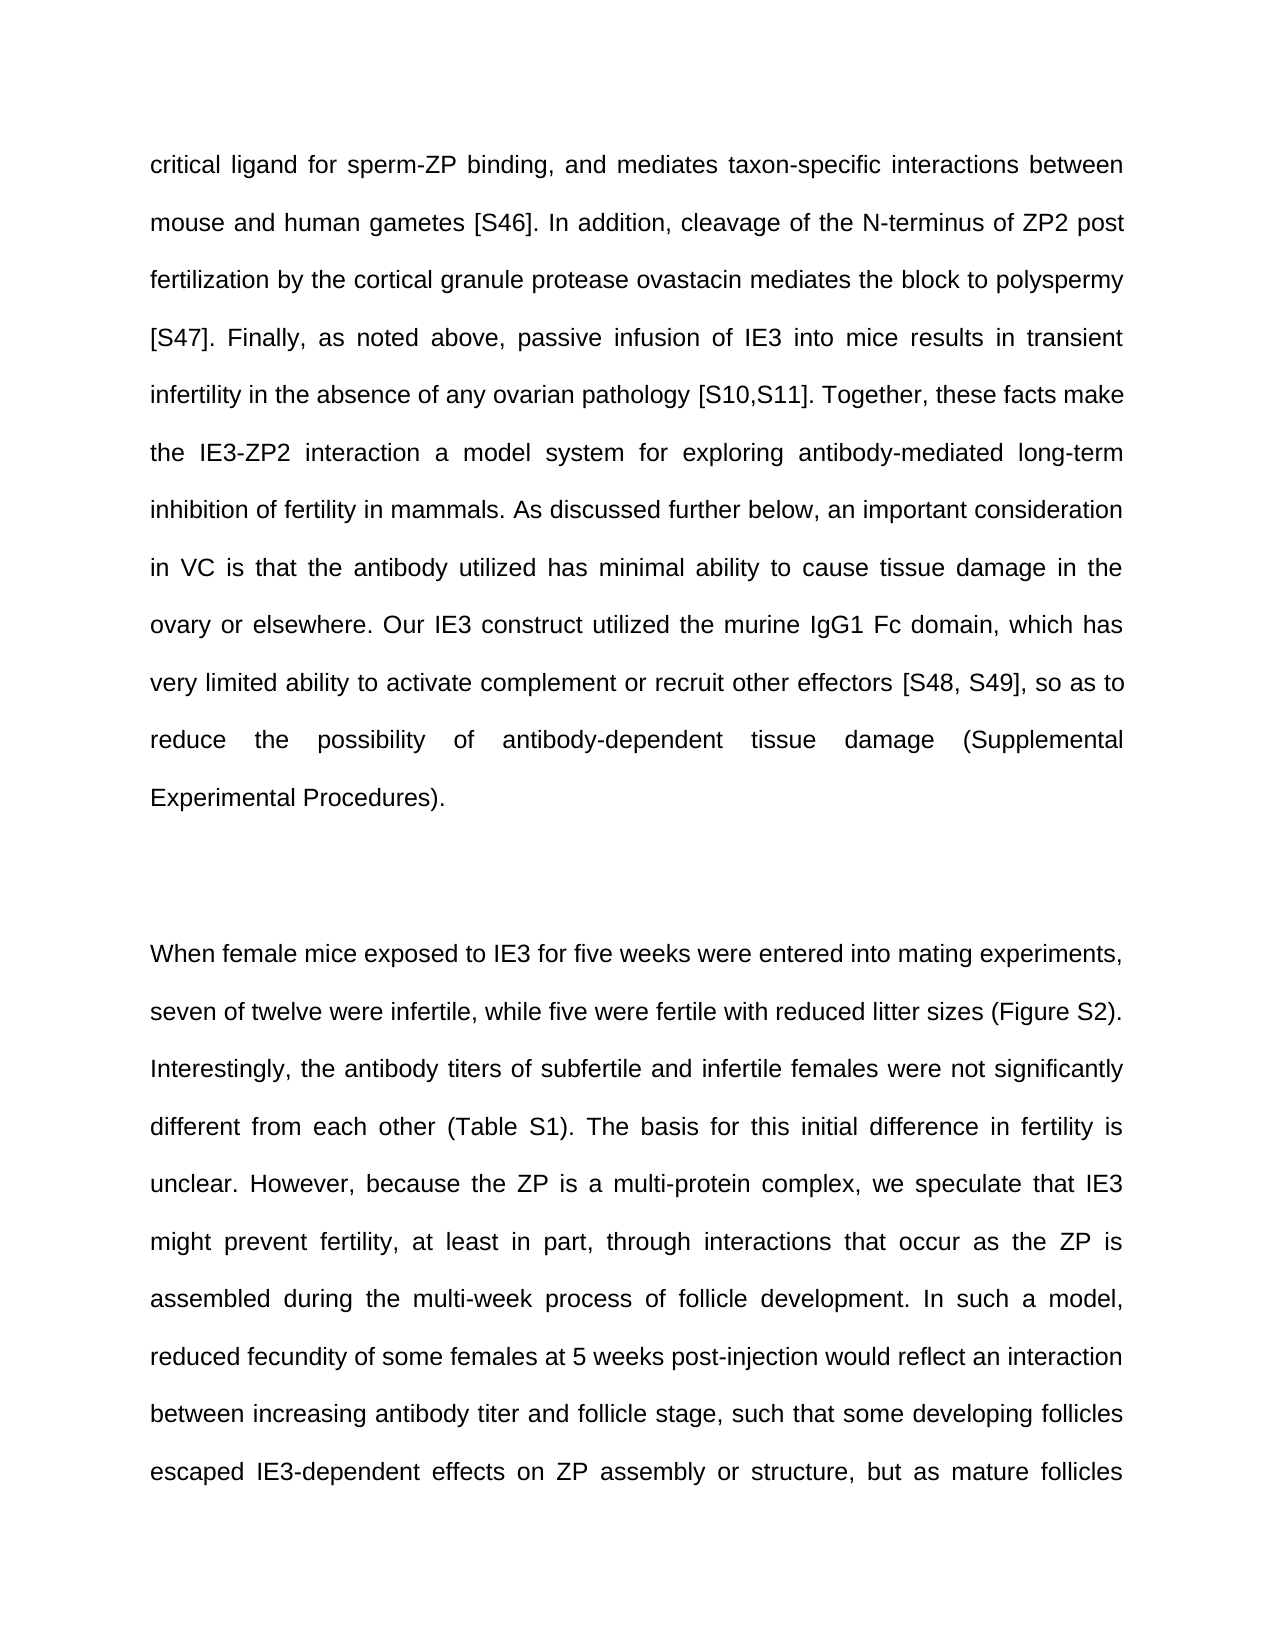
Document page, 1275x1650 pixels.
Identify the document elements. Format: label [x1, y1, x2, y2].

text [150, 150, 1125, 811]
text [150, 939, 1125, 1485]
